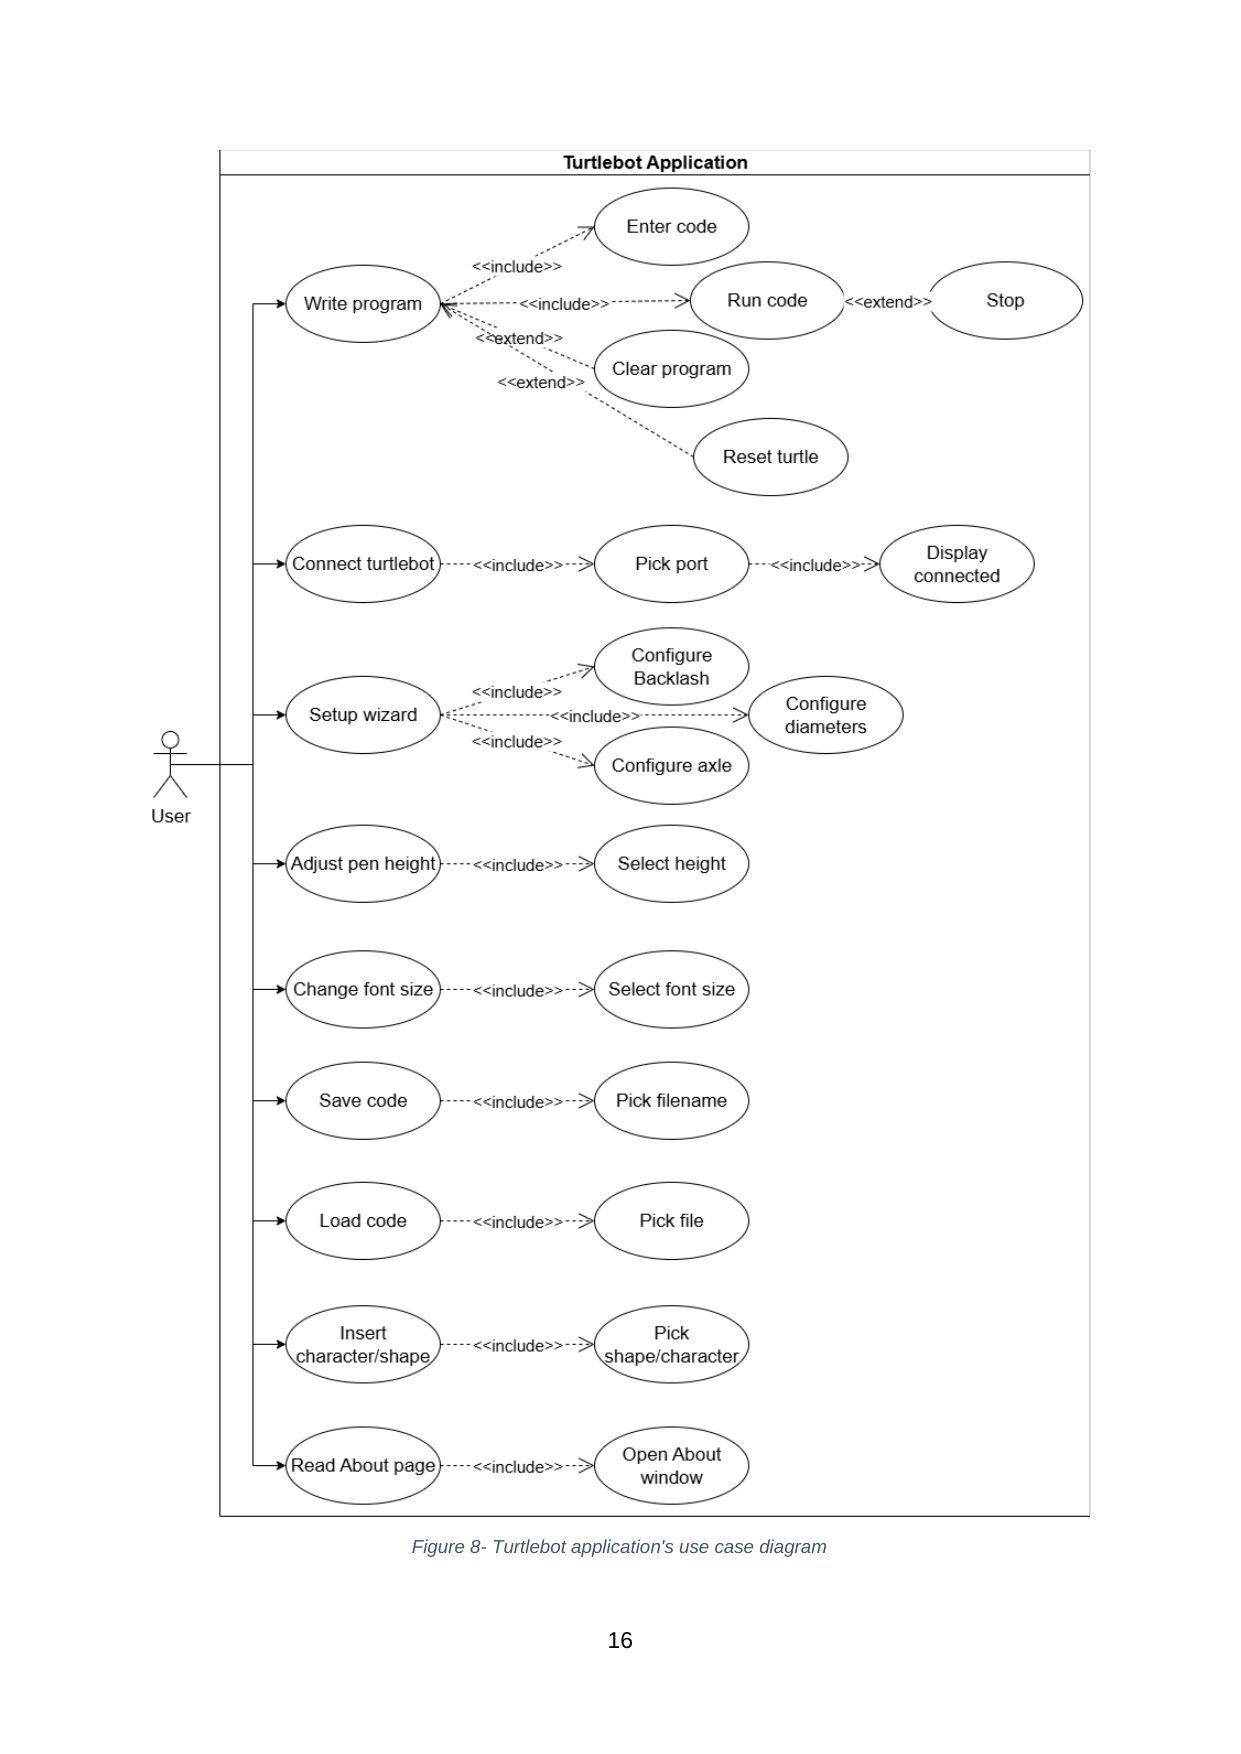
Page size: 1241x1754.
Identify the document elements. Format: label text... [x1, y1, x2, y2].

picture [150, 150, 1091, 1518]
